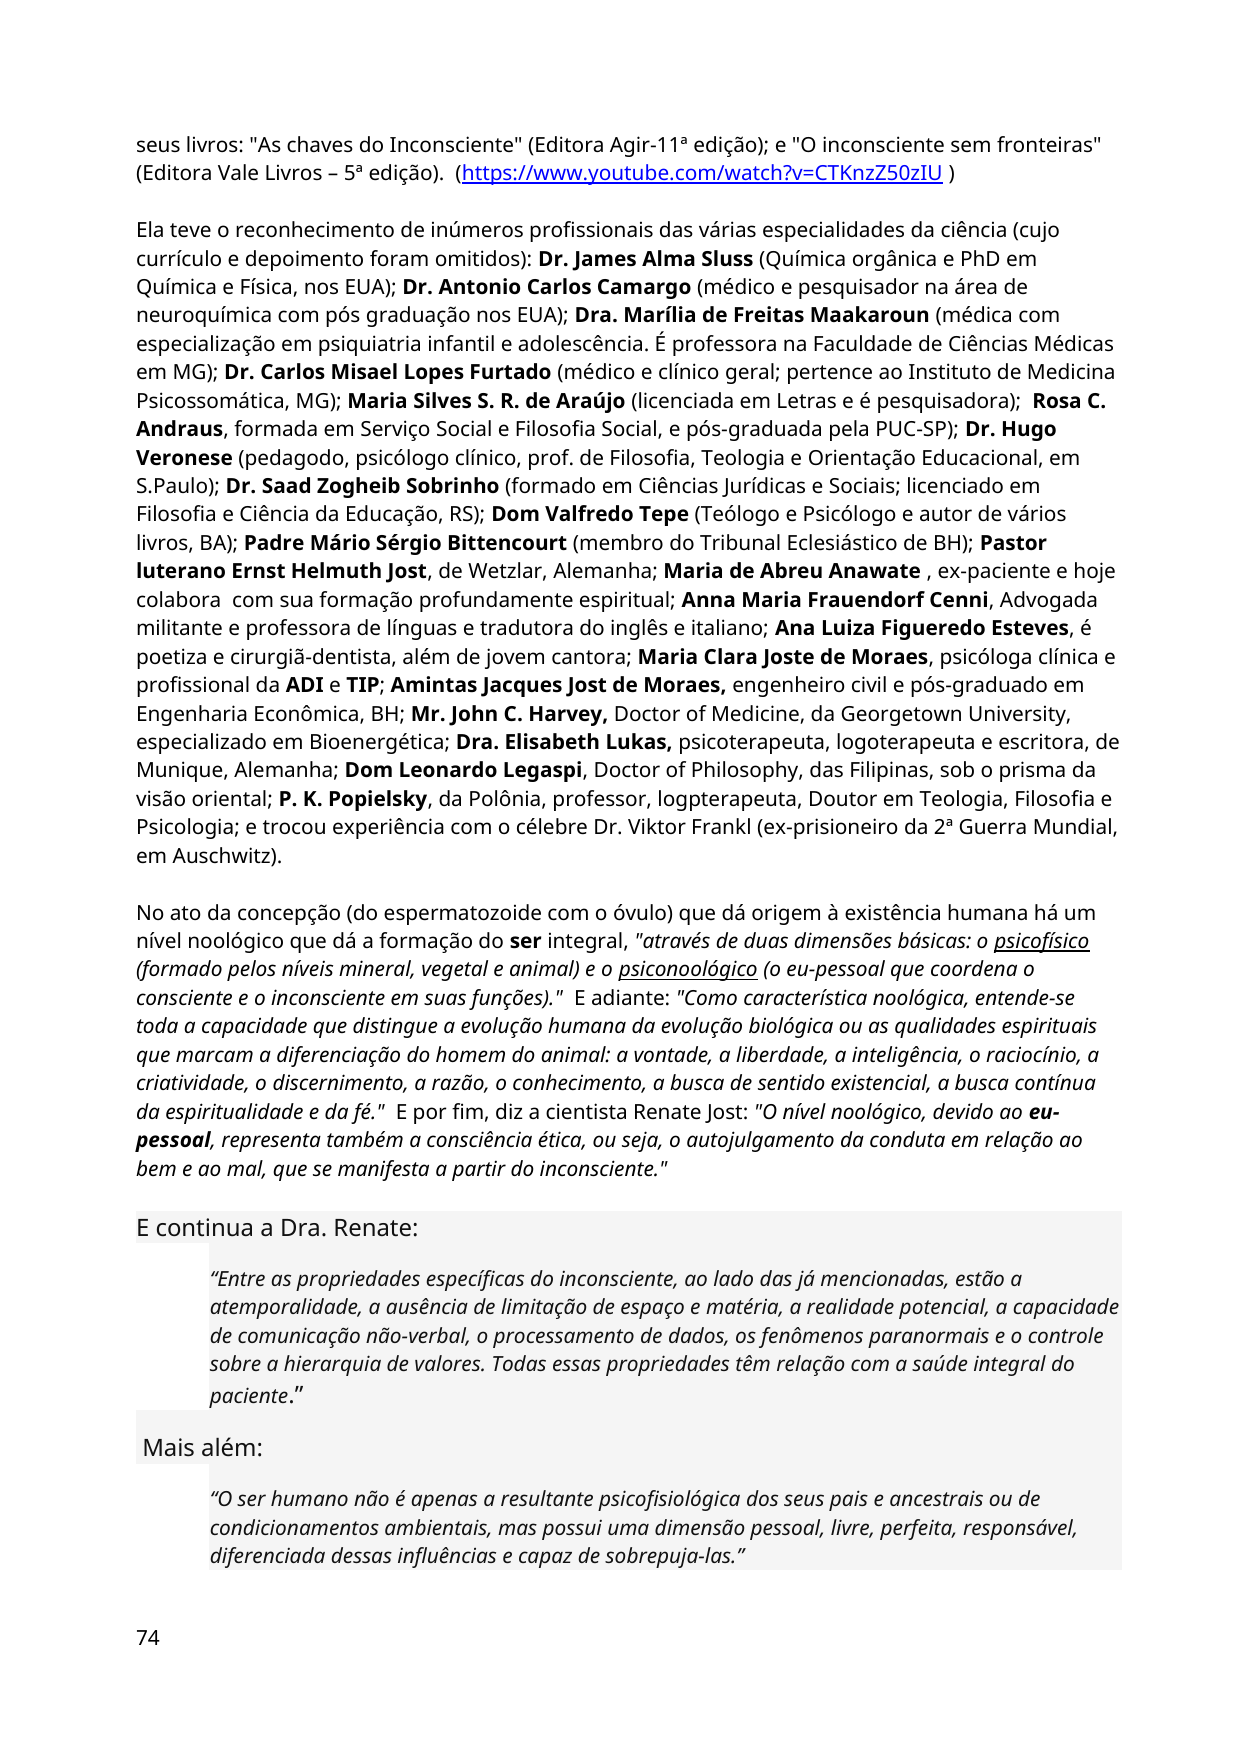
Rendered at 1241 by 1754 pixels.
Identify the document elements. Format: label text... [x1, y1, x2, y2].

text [136, 130, 1122, 187]
text E continua a Dra. Renate: [136, 1211, 1122, 1243]
text Mais além: [136, 1431, 1122, 1464]
text “Entre as propriedades específicas do inconsciente, ao lado das já mencionadas, estão a atemporalidade, a ausência de limitação de espaço e matéria, a realidade potencial, a capacidade de comunicação não-verbal, o processamento de dados, os fenômenos paranormais e o controle sobre a hierarquia de valores. Todas essas propriedades têm relação com a saúde integral do paciente.” [209, 1264, 1122, 1410]
text “O ser humano não é apenas a resultante psicofisiológica dos seus pais e ancestrais ou de condicionamentos ambientais, mas possui uma dimensão pessoal, livre, perfeita, responsável, diferenciada dessas influências e capaz de sobrepuja-las.” [209, 1484, 1122, 1570]
text Ela teve o reconhecimento de inúmeros profissionais das várias especialidades da ciência (cujo currículo e depoimento foram omitidos): Dr. James Alma Sluss (Química orgânica e PhD em Química e Física, nos EUA); Dr. Antonio Carlos Camargo (médico e pesquisador na área de neuroquímica com pós graduação nos EUA); Dra. Marília de Freitas Maakaroun (médica com especialização em psiquiatria infantil e adolescência. É professora na Faculdade de Ciências Médicas em MG); Dr. Carlos Misael Lopes Furtado (médico e clínico geral; pertence ao Instituto de Medicina Psicossomática, MG); Maria Silves S. R. de Araújo (licenciada em Letras e é pesquisadora); Rosa C. Andraus, formada em Serviço Social e Filosofia Social, e pós-graduada pela PUC-SP); Dr. Hugo Veronese (pedagodo, psicólogo clínico, prof. de Filosofia, Teologia e Orientação Educacional, em S.Paulo); Dr. Saad Zogheib Sobrinho (formado em Ciências Jurídicas e Sociais; licenciado em Filosofia e Ciência da Educação, RS); Dom Valfredo Tepe (Teólogo e Psicólogo e autor de vários livros, BA); Padre Mário Sérgio Bittencourt (membro do Tribunal Eclesiástico de BH); Pastor luterano Ernst Helmuth Jost, de Wetzlar, Alemanha; Maria de Abreu Anawate , ex-paciente e hoje colabora com sua formação profundamente espiritual; Anna Maria Frauendorf Cenni, Advogada militante e professora de línguas e tradutora do inglês e italiano; Ana Luiza Figueredo Esteves, é poetiza e cirurgiã-dentista, além de jovem cantora; Maria Clara Joste de Moraes, psicóloga clínica e profissional da ADI e TIP; Amintas Jacques Jost de Moraes, engenheiro civil e pós-graduado em Engenharia Econômica, BH; Mr. John C. Harvey, Doctor of Medicine, da Georgetown University, especializado em Bioenergética; Dra. Elisabeth Lukas, psicoterapeuta, logoterapeuta e escritora, de Munique, Alemanha; Dom Leonardo Legaspi, Doctor of Philosophy, das Filipinas, sob o prisma da visão oriental; P. K. Popielsky, da Polônia, professor, logpterapeuta, Doutor em Teologia, Filosofia e Psicologia; e trocou experiência com o célebre Dr. Viktor Frankl (ex-prisioneiro da 2ª Guerra Mundial, em Auschwitz). [136, 215, 1122, 869]
text No ato da concepção (do espermatozoide com o óvulo) que dá origem à existência humana há um nível noológico que dá a formação do ser integral, "através de duas dimensões básicas: o psicofísico (formado pelos níveis mineral, vegetal e animal) e o psiconoológico (o eu-pessoal que coordena o consciente e o inconsciente em suas funções)." E adiante: "Como característica noológica, entende-se toda a capacidade que distingue a evolução humana da evolução biológica ou as qualidades espirituais que marcam a diferenciação do homem do animal: a vontade, a liberdade, a inteligência, o raciocínio, a criatividade, o discernimento, a razão, o conhecimento, a busca de sentido existencial, a busca contínua da espiritualidade e da fé." E por fim, diz a cientista Renate Jost: "O nível noológico, devido ao eu-pessoal, representa também a consciência ética, ou seja, o autojulgamento da conduta em relação ao bem e ao mal, que se manifesta a partir do inconsciente." [136, 898, 1122, 1182]
